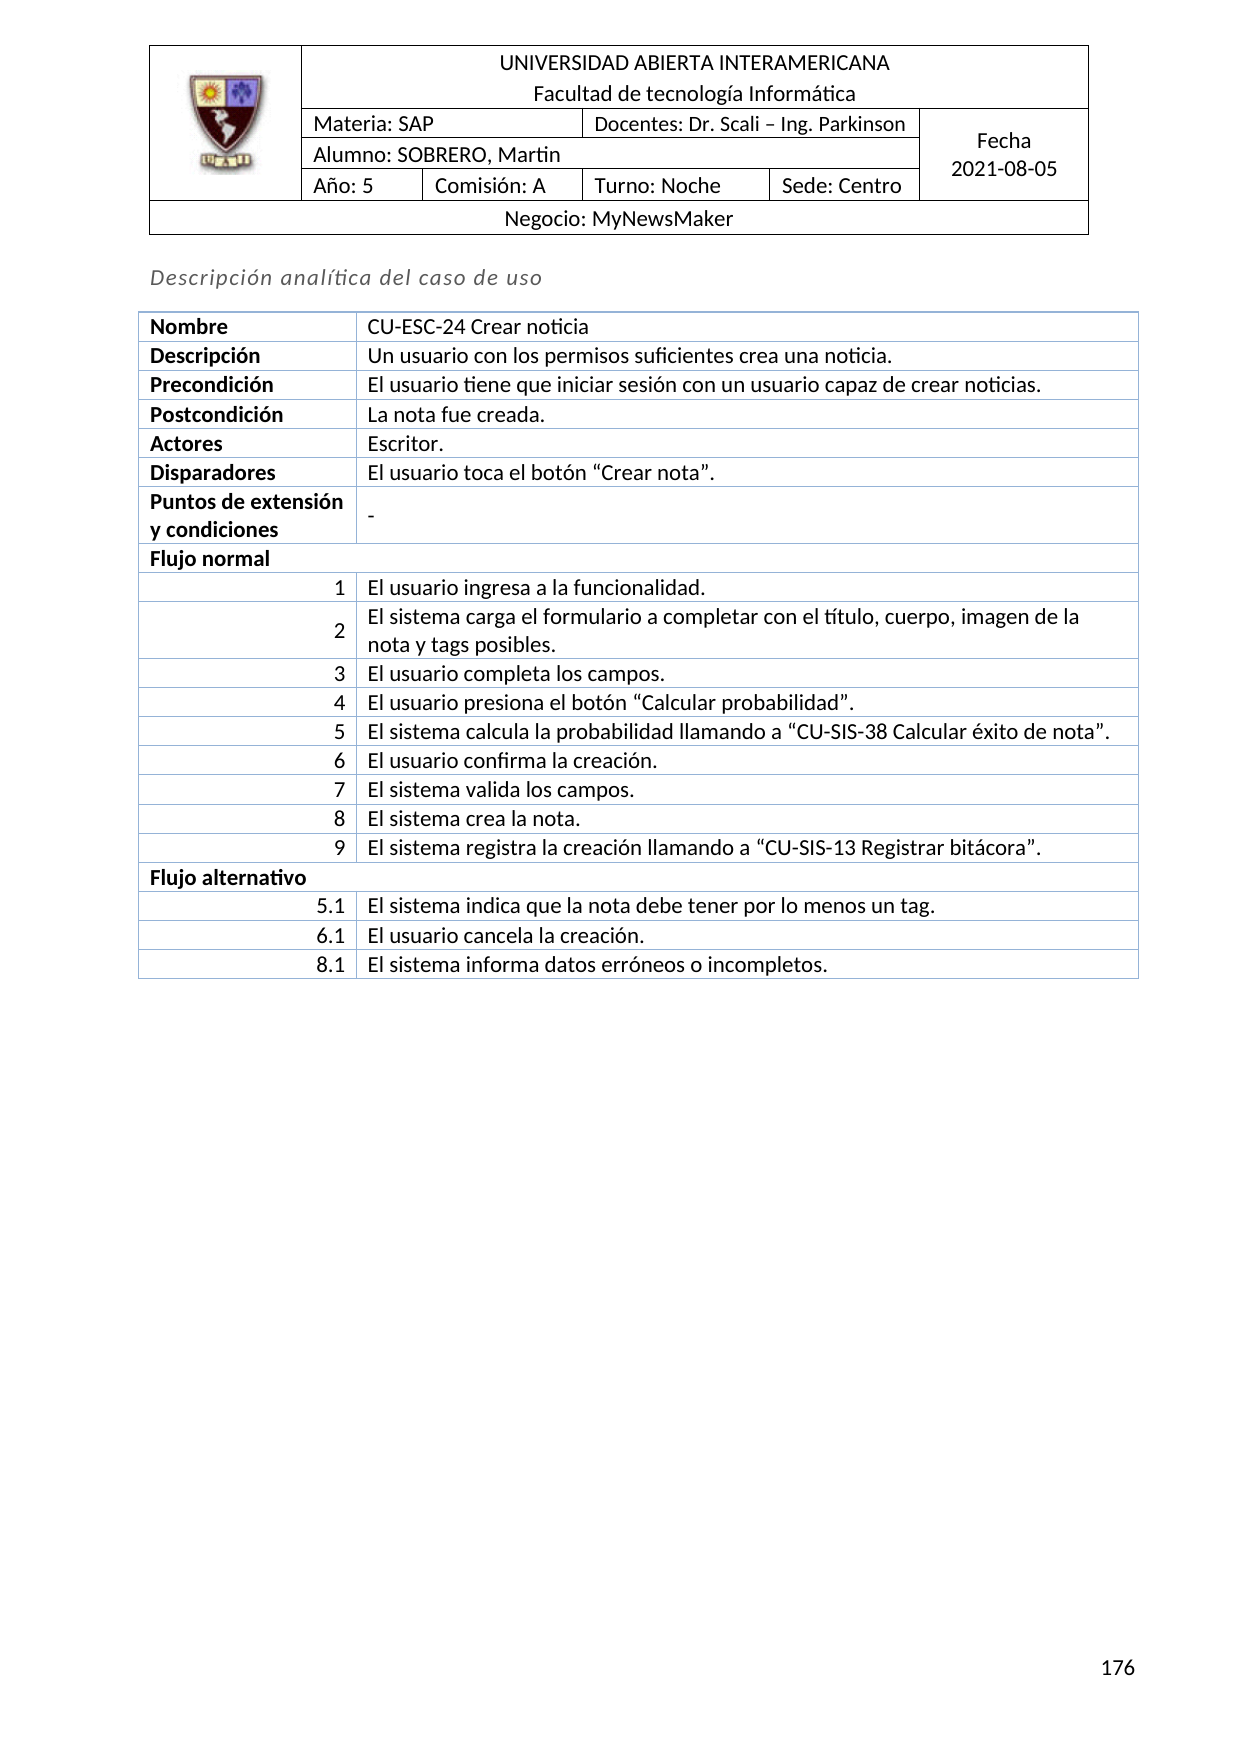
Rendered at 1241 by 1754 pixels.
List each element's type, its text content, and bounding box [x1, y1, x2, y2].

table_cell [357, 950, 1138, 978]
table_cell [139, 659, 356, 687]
subtitle Descripción analítica del caso de uso [150, 263, 1135, 291]
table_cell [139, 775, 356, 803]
picture [175, 67, 276, 180]
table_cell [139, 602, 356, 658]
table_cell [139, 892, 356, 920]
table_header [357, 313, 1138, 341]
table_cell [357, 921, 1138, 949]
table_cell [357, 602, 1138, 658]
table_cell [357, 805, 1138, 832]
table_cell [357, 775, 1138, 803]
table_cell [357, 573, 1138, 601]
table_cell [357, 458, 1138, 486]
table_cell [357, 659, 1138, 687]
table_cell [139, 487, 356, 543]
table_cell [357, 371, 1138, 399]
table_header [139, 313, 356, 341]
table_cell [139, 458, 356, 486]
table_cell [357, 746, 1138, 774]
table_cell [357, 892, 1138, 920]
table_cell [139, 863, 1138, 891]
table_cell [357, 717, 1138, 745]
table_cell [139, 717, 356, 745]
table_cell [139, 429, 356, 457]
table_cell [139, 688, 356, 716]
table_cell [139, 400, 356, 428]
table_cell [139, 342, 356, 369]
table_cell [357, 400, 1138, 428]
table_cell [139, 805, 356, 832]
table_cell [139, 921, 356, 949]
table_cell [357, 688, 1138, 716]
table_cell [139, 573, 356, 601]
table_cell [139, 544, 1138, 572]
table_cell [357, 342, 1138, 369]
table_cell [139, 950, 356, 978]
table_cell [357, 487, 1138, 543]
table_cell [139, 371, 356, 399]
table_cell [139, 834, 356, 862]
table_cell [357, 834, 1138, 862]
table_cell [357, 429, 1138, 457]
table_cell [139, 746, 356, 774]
